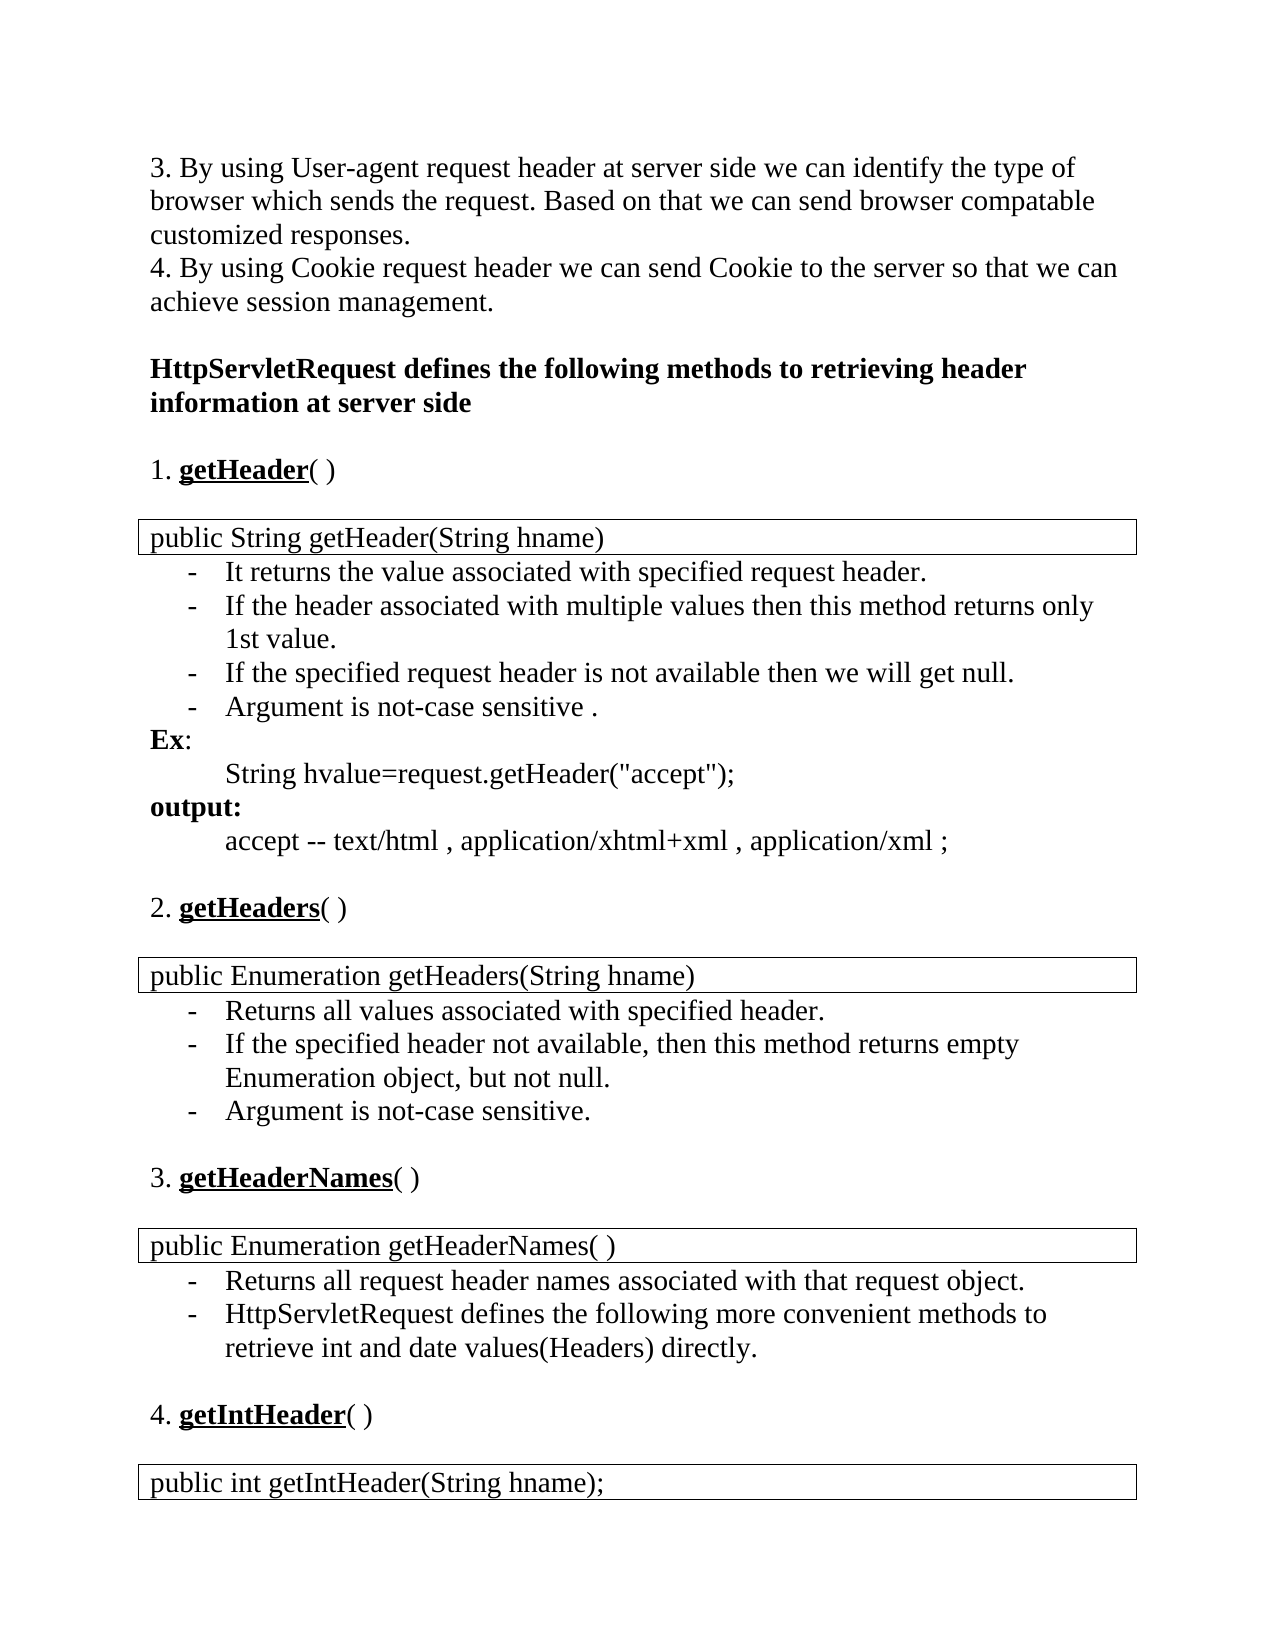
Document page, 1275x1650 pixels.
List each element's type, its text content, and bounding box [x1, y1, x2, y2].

list It returns the value associated with specified request header. [187, 555, 1125, 588]
text 2. getHeaders( ) [150, 890, 1125, 923]
list If the specified header not available, then this method returns empty Enumeration object, but not null. [187, 1026, 1125, 1093]
list Returns all values associated with specified header. [187, 993, 1125, 1026]
text 3. By using User-agent request header at server side we can identify the type of browser which sends the request. Based on that we can send browser compatable customized responses. [150, 150, 1125, 251]
list Returns all request header names associated with that request object. [187, 1263, 1125, 1297]
table_header public int getIntHeader(String hname); [139, 1465, 1136, 1499]
table_header public Enumeration getHeaderNames( ) [139, 1229, 1136, 1262]
text Ex: [150, 722, 1125, 756]
list If the header associated with multiple values then this method returns only 1st value. [187, 588, 1125, 655]
table_header public Enumeration getHeaders(String hname) [139, 958, 1136, 992]
text HttpServletRequest defines the following methods to retrieving header information at server side [150, 351, 1125, 418]
list HttpServletRequest defines the following more convenient methods to retrieve int and date values(Headers) directly. [187, 1297, 1125, 1364]
table_header public String getHeader(String hname) [139, 520, 1136, 553]
text String hvalue=request.getHeader("accept"); [225, 756, 1125, 789]
text 4. getIntHeader( ) [150, 1397, 1125, 1431]
text 4. By using Cookie request header we can send Cookie to the server so that we can achieve session management. [150, 251, 1125, 318]
list Argument is not-case sensitive . [187, 689, 1125, 722]
text output: [150, 789, 1125, 823]
text accept -- text/html , application/xhtml+xml , application/xml ; [225, 823, 1125, 856]
list If the specified request header is not available then we will get null. [187, 655, 1125, 689]
text 1. getHeader( ) [150, 452, 1125, 485]
text 3. getHeaderNames( ) [150, 1160, 1125, 1194]
list Argument is not-case sensitive. [187, 1093, 1125, 1127]
